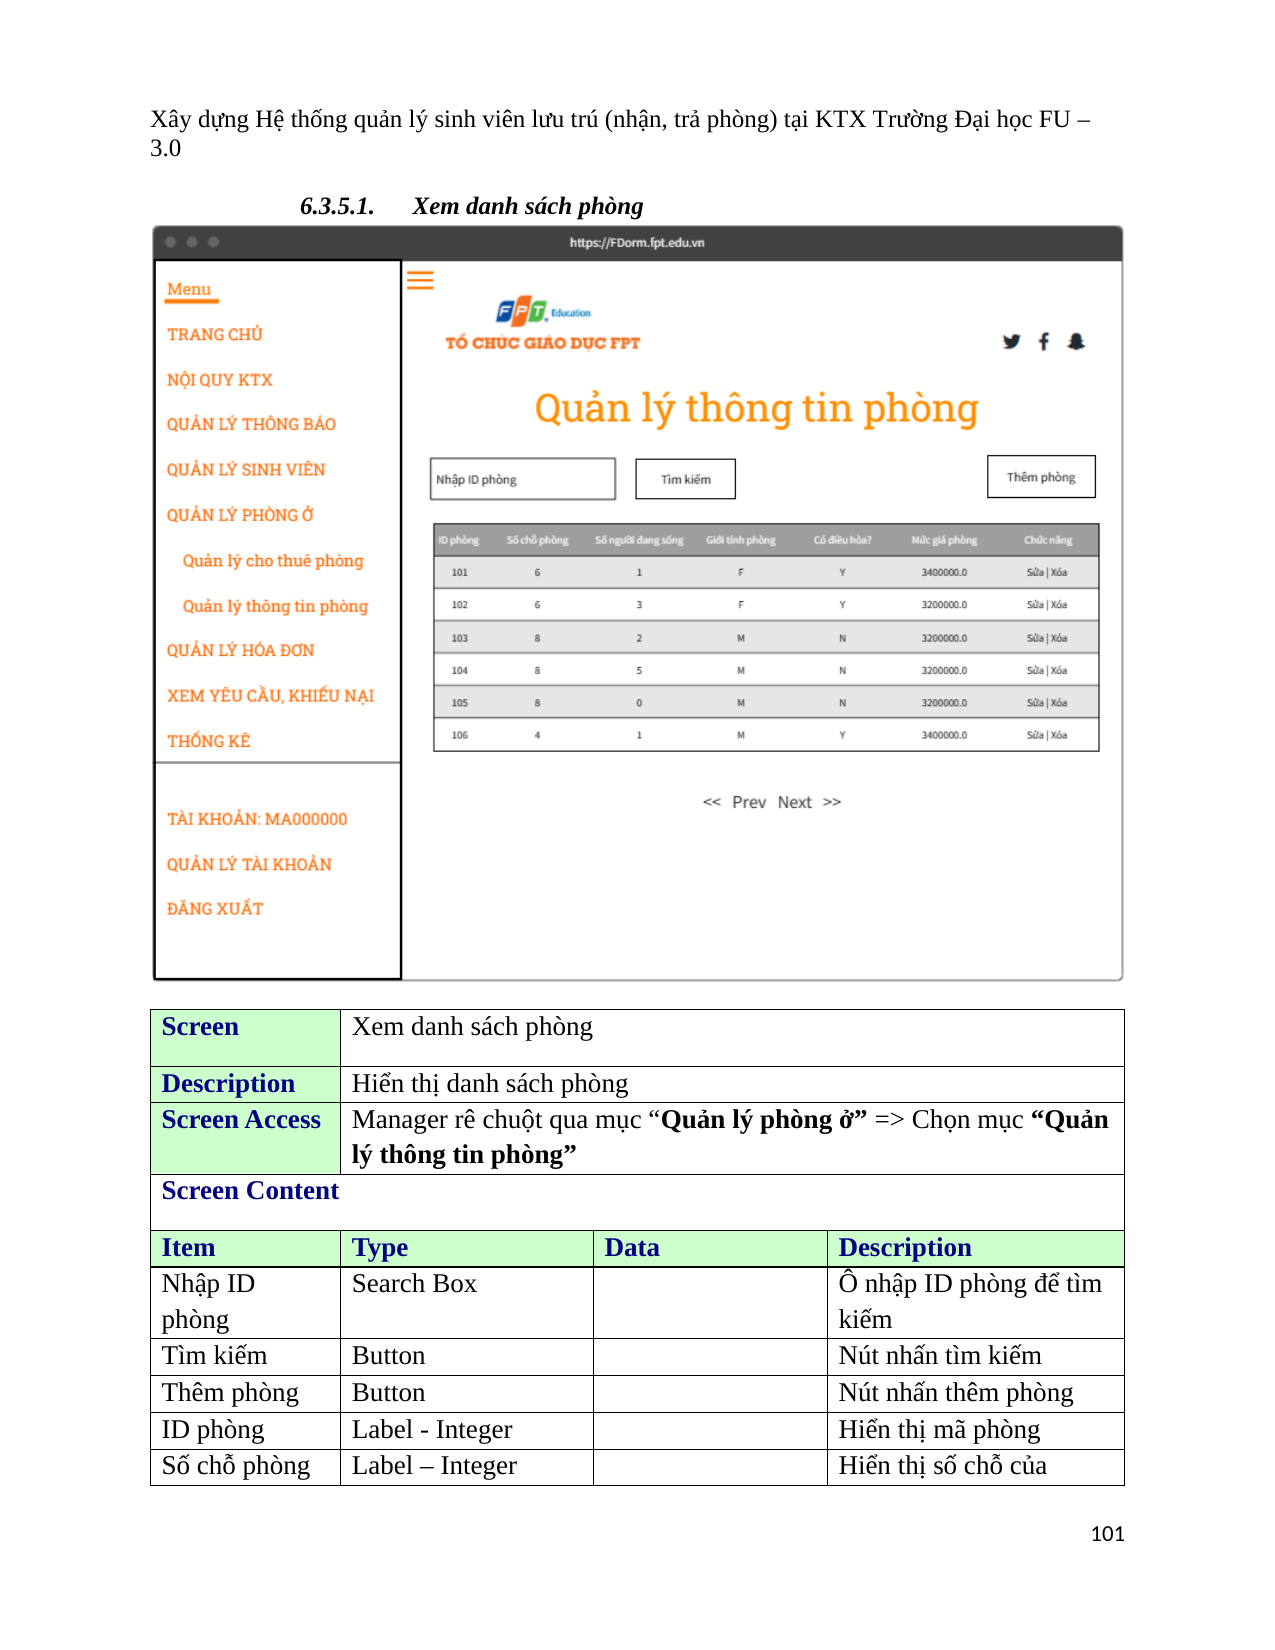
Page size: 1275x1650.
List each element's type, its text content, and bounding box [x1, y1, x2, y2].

table_cell Label – Integer [341, 1450, 593, 1485]
table_cell Manager rê chuột qua mục “Quản lý phòng ở” => Chọn mục “Quản lý thông tin phòng” [341, 1103, 1124, 1173]
table_cell Screen Content [151, 1175, 1124, 1230]
table_cell Item [151, 1231, 340, 1266]
table_cell Description [151, 1067, 340, 1102]
table_cell [594, 1413, 827, 1448]
table_cell Số chỗ phòng [151, 1450, 340, 1485]
table_cell Hiển thị danh sách phòng [341, 1067, 1124, 1102]
table_cell Screen Access [151, 1103, 340, 1173]
table_cell [594, 1339, 827, 1375]
table_cell Nút nhấn tìm kiếm [828, 1339, 1124, 1375]
table_cell [594, 1376, 827, 1412]
table_cell Search Box [341, 1268, 593, 1338]
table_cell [828, 1450, 1124, 1485]
table_cell [594, 1268, 827, 1338]
table_cell Ô nhập ID phòng để tìm kiếm [828, 1268, 1124, 1338]
table_cell Label - Integer [341, 1413, 593, 1448]
table_cell Data [594, 1231, 827, 1266]
table_header Screen [151, 1010, 340, 1066]
table_header Xem danh sách phòng [341, 1010, 1124, 1066]
table_cell [594, 1450, 827, 1485]
table_cell Tìm kiếm [151, 1339, 340, 1375]
table_cell Thêm phòng [151, 1376, 340, 1412]
table_cell Type [341, 1231, 593, 1266]
table_cell Hiển thị mã phòng [828, 1413, 1124, 1448]
table_cell Nhập ID phòng [151, 1268, 340, 1338]
picture [150, 223, 1125, 984]
text Xem danh sách phòng [300, 191, 1125, 219]
table_cell Nút nhấn thêm phòng [828, 1376, 1124, 1412]
table_cell Description [828, 1231, 1124, 1266]
table_cell ID phòng [151, 1413, 340, 1448]
table_cell Button [341, 1339, 593, 1375]
table_cell Button [341, 1376, 593, 1412]
